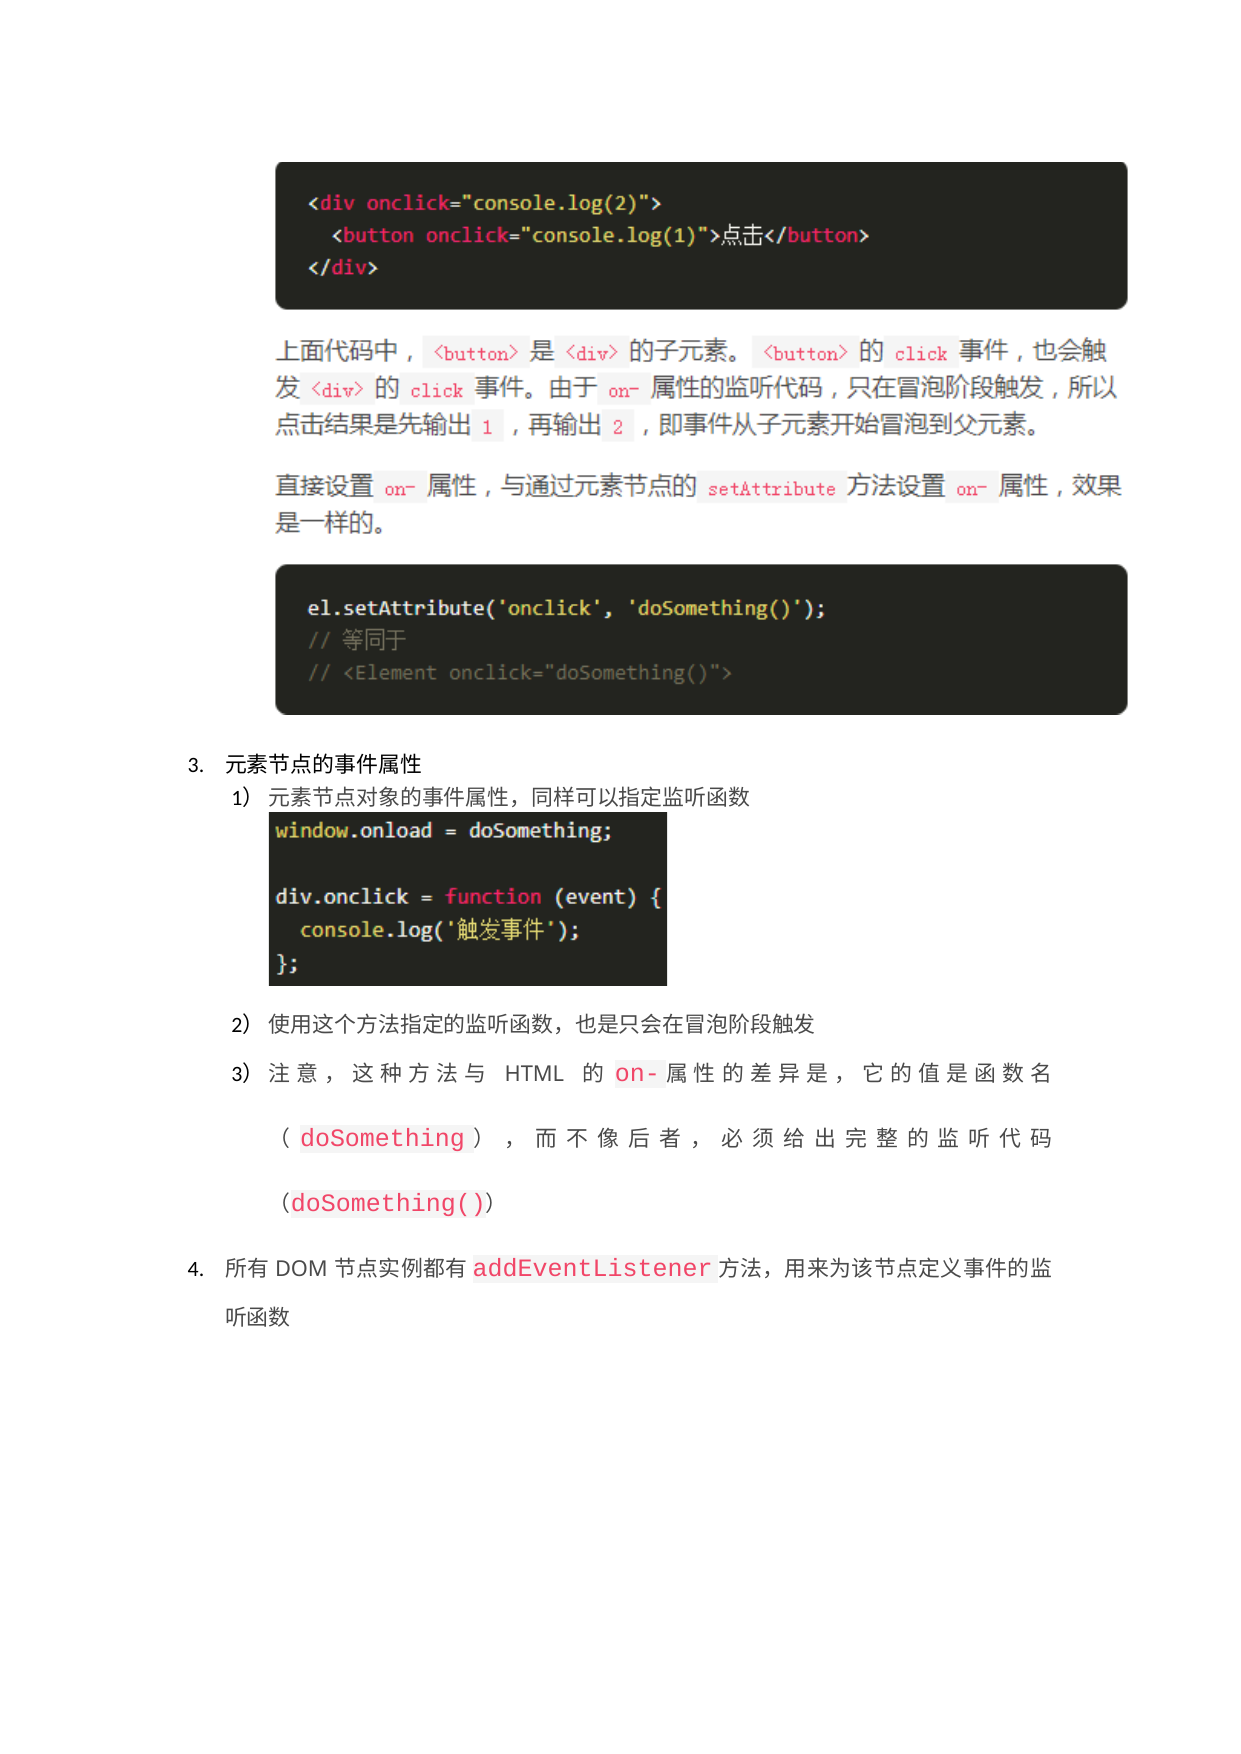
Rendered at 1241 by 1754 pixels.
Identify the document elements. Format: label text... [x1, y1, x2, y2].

list 注意，这种方法与 HTML 的on-属性的差异是，它的值是函数名（doSomething），而不像后者，必须给出完整的监听代码（doSomething()） [231, 1039, 1053, 1234]
picture [268, 162, 1134, 715]
list 元素节点的事件属性 [187, 747, 1053, 779]
list 所有 DOM 节点实例都有addEventListener方法，用来为该节点定义事件的监听函数 [187, 1234, 1053, 1332]
picture [268, 812, 668, 986]
list 使用这个方法指定的监听函数，也是只会在冒泡阶段触发 [231, 1007, 1053, 1039]
list 元素节点对象的事件属性，同样可以指定监听函数 [231, 779, 1053, 812]
